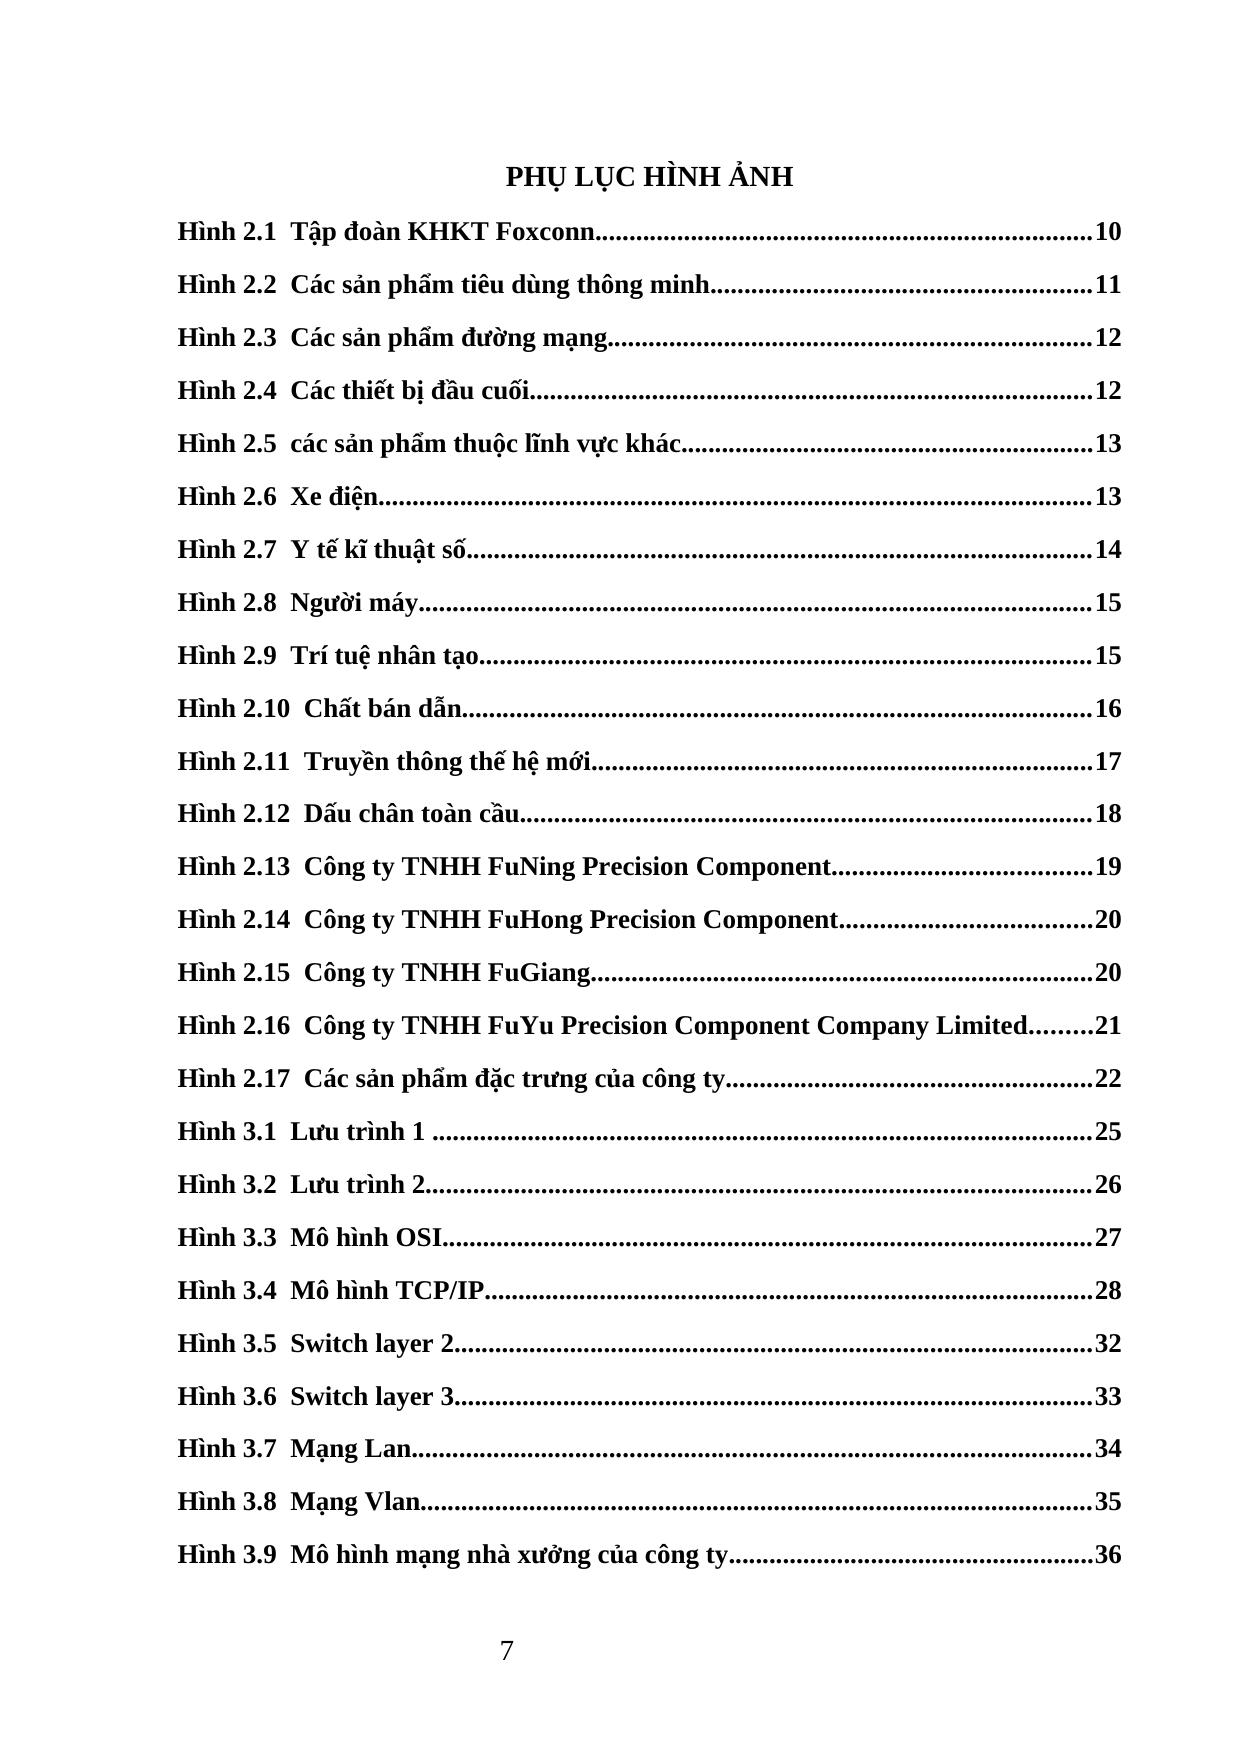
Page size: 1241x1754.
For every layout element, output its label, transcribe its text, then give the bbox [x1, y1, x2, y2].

text Hình 3.4 Mô hình TCP/IP 28 [177, 1274, 1122, 1305]
text Hình 2.8 Người máy 15 [177, 586, 1122, 617]
text Hình 2.5 các sản phẩm thuộc lĩnh vực khác 13 [177, 427, 1122, 458]
text Hình 3.8 Mạng Vlan 35 [177, 1486, 1122, 1517]
text Hình 3.2 Lưu trình 2 26 [177, 1168, 1122, 1199]
text Hình 2.14 Công ty TNHH FuHong Precision Component 20 [177, 903, 1122, 934]
text Hình 2.11 Truyền thông thế hệ mới 17 [177, 745, 1122, 776]
subtitle PHỤ LỤC HÌNH ẢNH [177, 159, 1122, 193]
text Hình 3.3 Mô hình OSI 27 [177, 1221, 1122, 1252]
text Hình 2.16 Công ty TNHH FuYu Precision Component Company Limited 21 [177, 1009, 1122, 1040]
text Hình 2.10 Chất bán dẫn 16 [177, 692, 1122, 723]
text Hình 3.1 Lưu trình 1 25 [177, 1115, 1122, 1146]
text Hình 2.2 Các sản phẩm tiêu dùng thông minh 11 [177, 268, 1122, 299]
text Hình 2.9 Trí tuệ nhân tạo 15 [177, 639, 1122, 670]
text Hình 2.3 Các sản phẩm đường mạng 12 [177, 321, 1122, 352]
text Hình 2.13 Công ty TNHH FuNing Precision Component 19 [177, 851, 1122, 882]
text Hình 2.7 Y tế kĩ thuật số 14 [177, 533, 1122, 564]
text Hình 3.7 Mạng Lan 34 [177, 1433, 1122, 1464]
text Hình 2.1 Tập đoàn KHKT Foxconn 10 [177, 216, 1122, 247]
text Hình 3.9 Mô hình mạng nhà xưởng của công ty 36 [177, 1538, 1122, 1569]
text Hình 2.15 Công ty TNHH FuGiang 20 [177, 956, 1122, 987]
text Hình 2.4 Các thiết bị đầu cuối 12 [177, 374, 1122, 405]
text Hình 2.12 Dấu chân toàn cầu 18 [177, 798, 1122, 829]
text Hình 2.6 Xe điện 13 [177, 480, 1122, 511]
text Hình 3.6 Switch layer 3 33 [177, 1380, 1122, 1411]
text Hình 2.17 Các sản phẩm đặc trưng của công ty 22 [177, 1062, 1122, 1093]
text Hình 3.5 Switch layer 2 32 [177, 1327, 1122, 1358]
